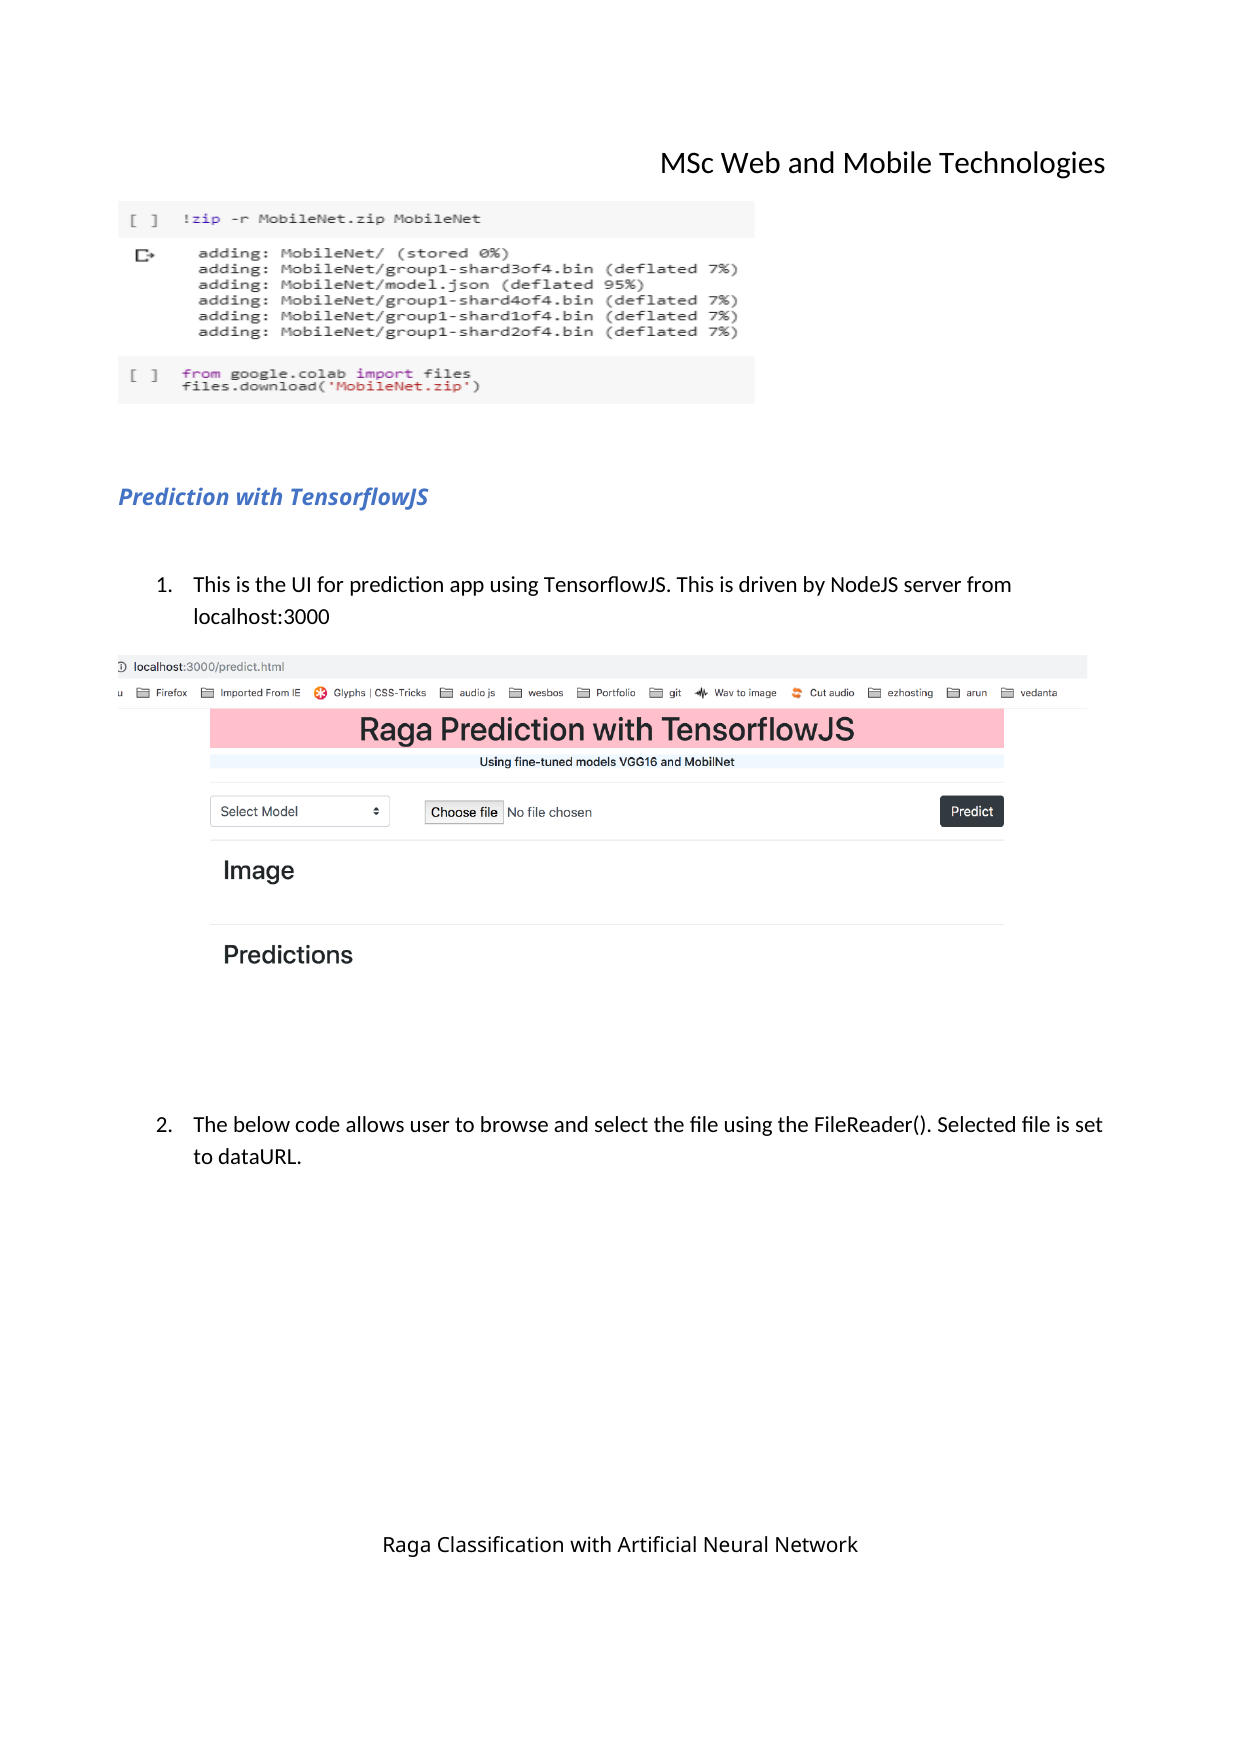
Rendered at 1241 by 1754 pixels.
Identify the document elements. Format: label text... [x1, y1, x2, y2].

picture [118, 200, 755, 404]
subtitle Prediction with TensorflowJS [118, 481, 1122, 512]
list This is the UI for prediction app using TensorflowJS. This is driven by NodeJS server from localhost:3000 [156, 570, 1122, 630]
picture [118, 655, 1088, 1033]
list The below code allows user to browse and select the file using the FileReader(). Selected file is set to dataURL. [156, 1110, 1122, 1171]
